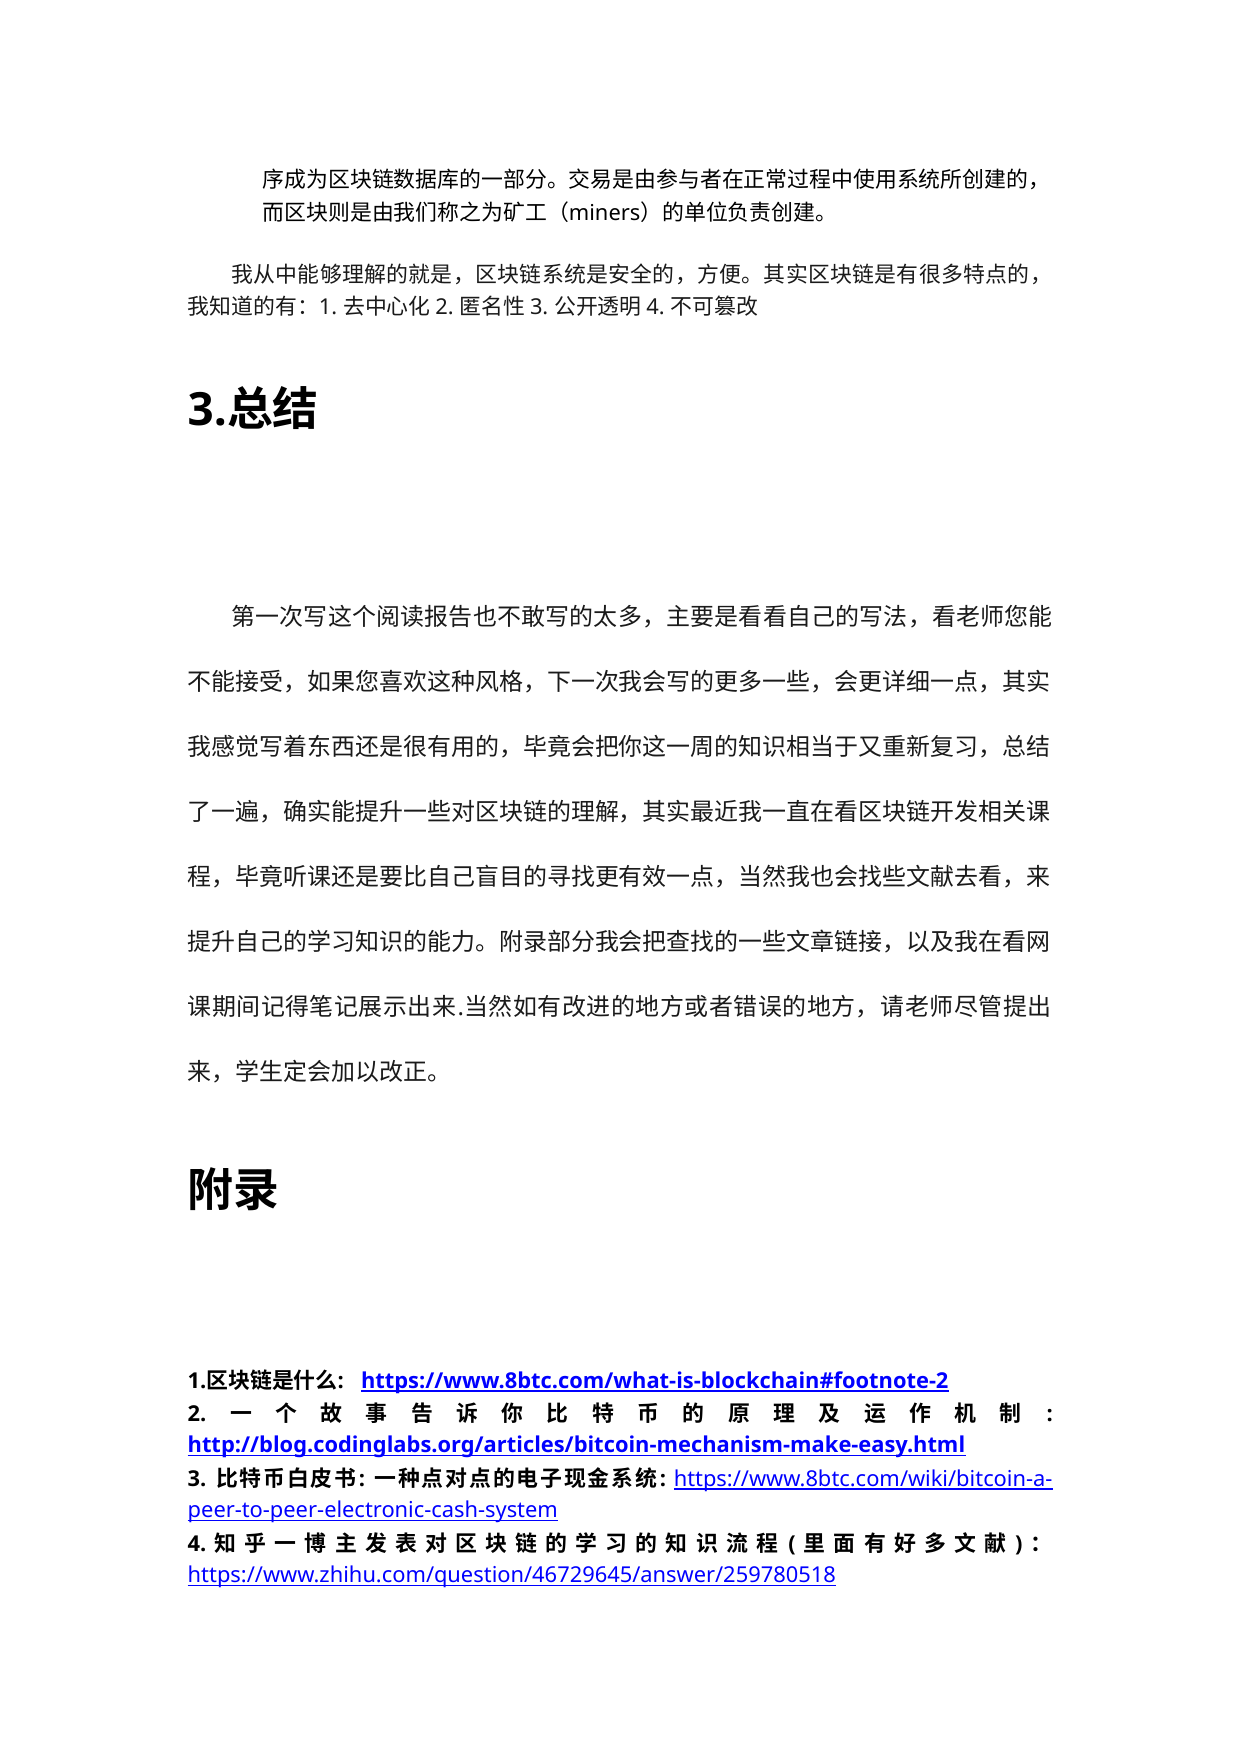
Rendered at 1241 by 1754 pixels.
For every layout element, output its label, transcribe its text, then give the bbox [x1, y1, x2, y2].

text 3. 比特币白皮书: 一种点对点的电子现金系统: https://www.8btc.com/wiki/bitcoin-a-peer-to-peer-electronic-cash-system [187, 1461, 1053, 1526]
text 我从中能够理解的就是，区块链系统是安全的，方便。其实区块链是有很多特点的，我知道的有：1. 去中心化 2. 匿名性 3. 公开透明 4. 不可篡改 [187, 256, 1053, 321]
subtitle 3.总结 [187, 357, 1053, 454]
text 1.区块链是什么: https://www.8btc.com/what-is-blockchain#footnote-2 [187, 1363, 1053, 1396]
subtitle 附录 [187, 1138, 1053, 1235]
text 2.一个故事告诉你比特币的原理及运作机制: http://blog.codinglabs.org/articles/bitcoin-mechanism-make-easy.html [187, 1396, 1053, 1461]
text 4.知乎一博主发表对区块链的学习的知识流程(里面有好多文献)： https://www.zhihu.com/question/46729645/answer/259780518 [187, 1526, 1053, 1591]
text 第一次写这个阅读报告也不敢写的太多，主要是看看自己的写法，看老师您能不能接受，如果您喜欢这种风格，下一次我会写的更多一些，会更详细一点，其实我感觉写着东西还是很有用的，毕竟会把你这一周的知识相当于又重新复习，总结了一遍，确实能提升一些对区块链的理解，其实最近我一直在看区块链开发相关课程，毕竟听课还是要比自己盲目的寻找更有效一点，当然我也会找些文献去看，来提升自己的学习知识的能力。附录部分我会把查找的一些文章链接，以及我在看网课期间记得笔记展示出来.当然如有改进的地方或者错误的地方，请老师尽管提出来，学生定会加以改正。 [187, 582, 1053, 1102]
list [225, 162, 1053, 227]
